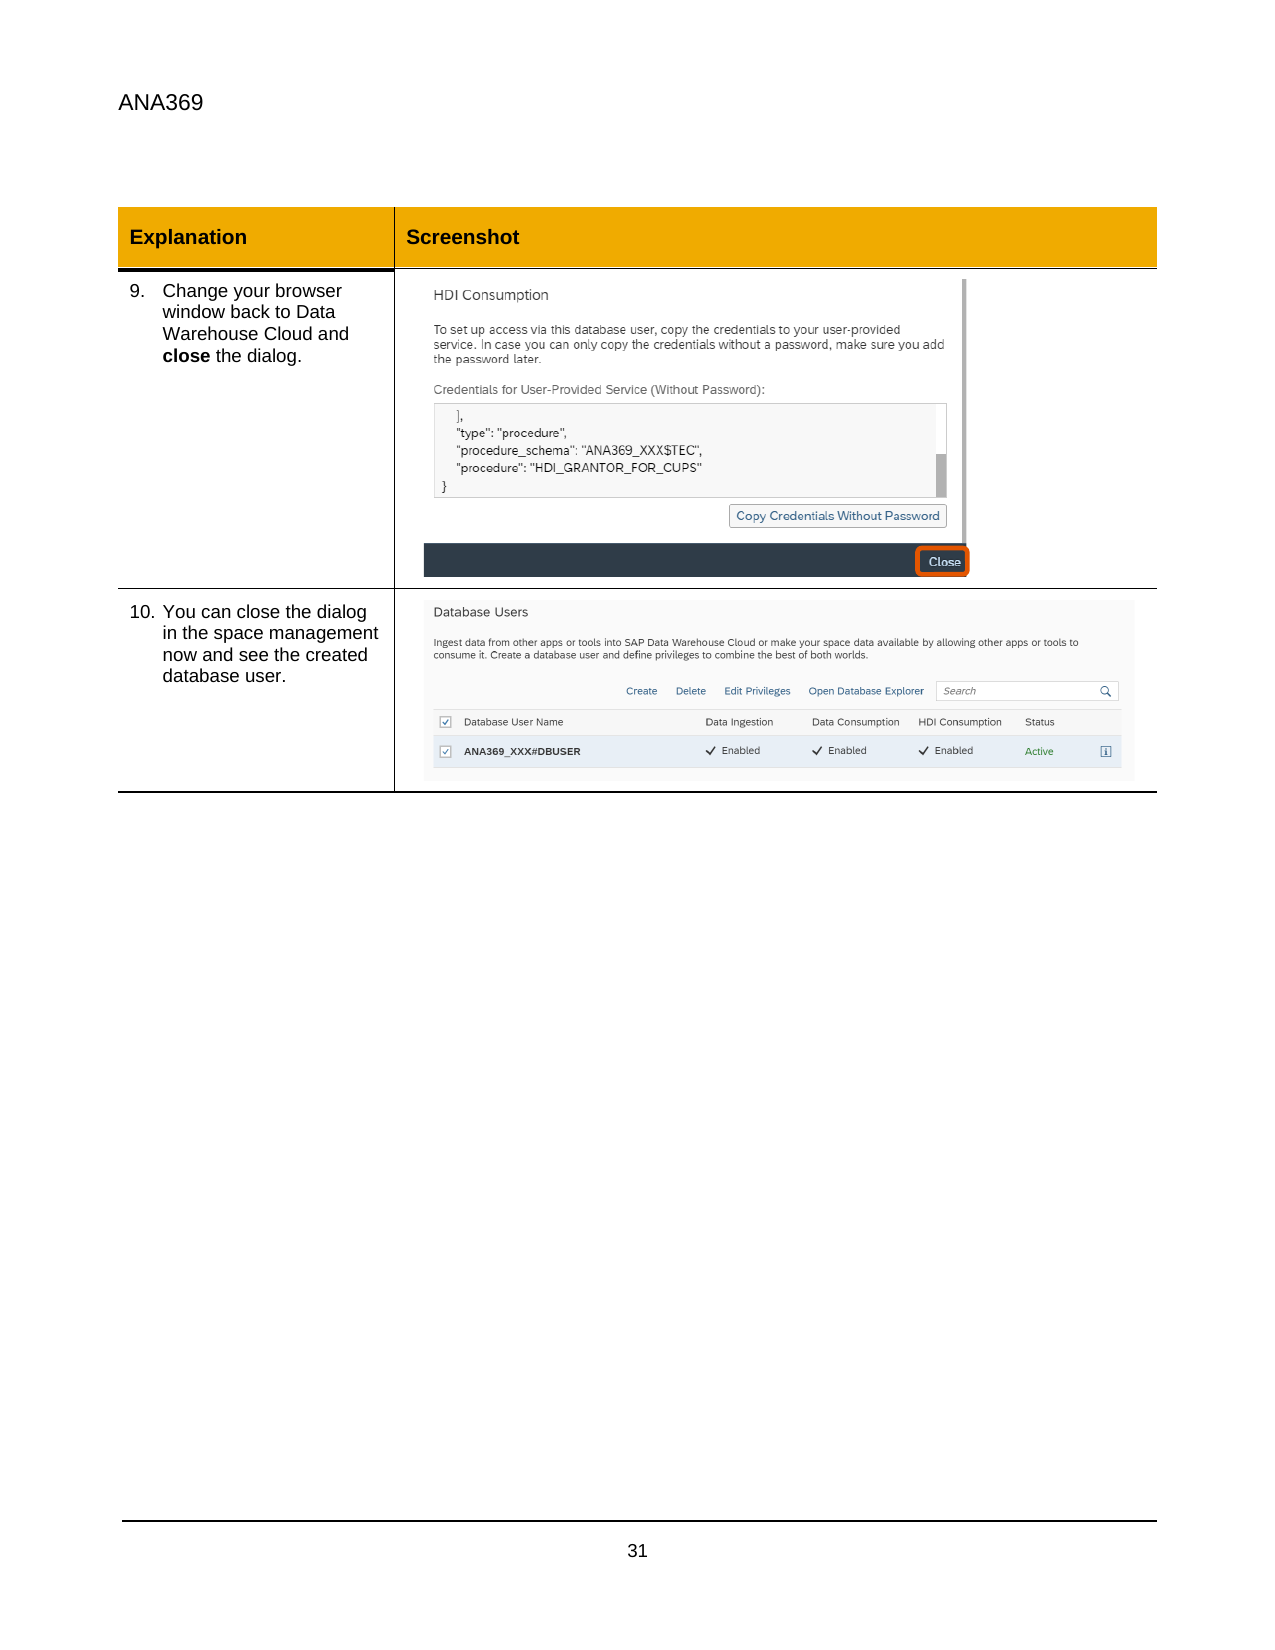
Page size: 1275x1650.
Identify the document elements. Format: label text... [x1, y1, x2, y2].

table_cell Change your browser window back to Data Warehouse Cloud and close the dialog. [118, 272, 394, 588]
table_cell [395, 589, 1157, 791]
picture [423, 279, 967, 577]
table_cell [395, 269, 1157, 588]
picture [423, 600, 1135, 781]
table_header Screenshot [395, 207, 1157, 267]
table_header Explanation [118, 207, 394, 267]
picture [920, 551, 965, 572]
table_cell You can close the dialog in the space management now and see the created database user. [118, 589, 394, 791]
